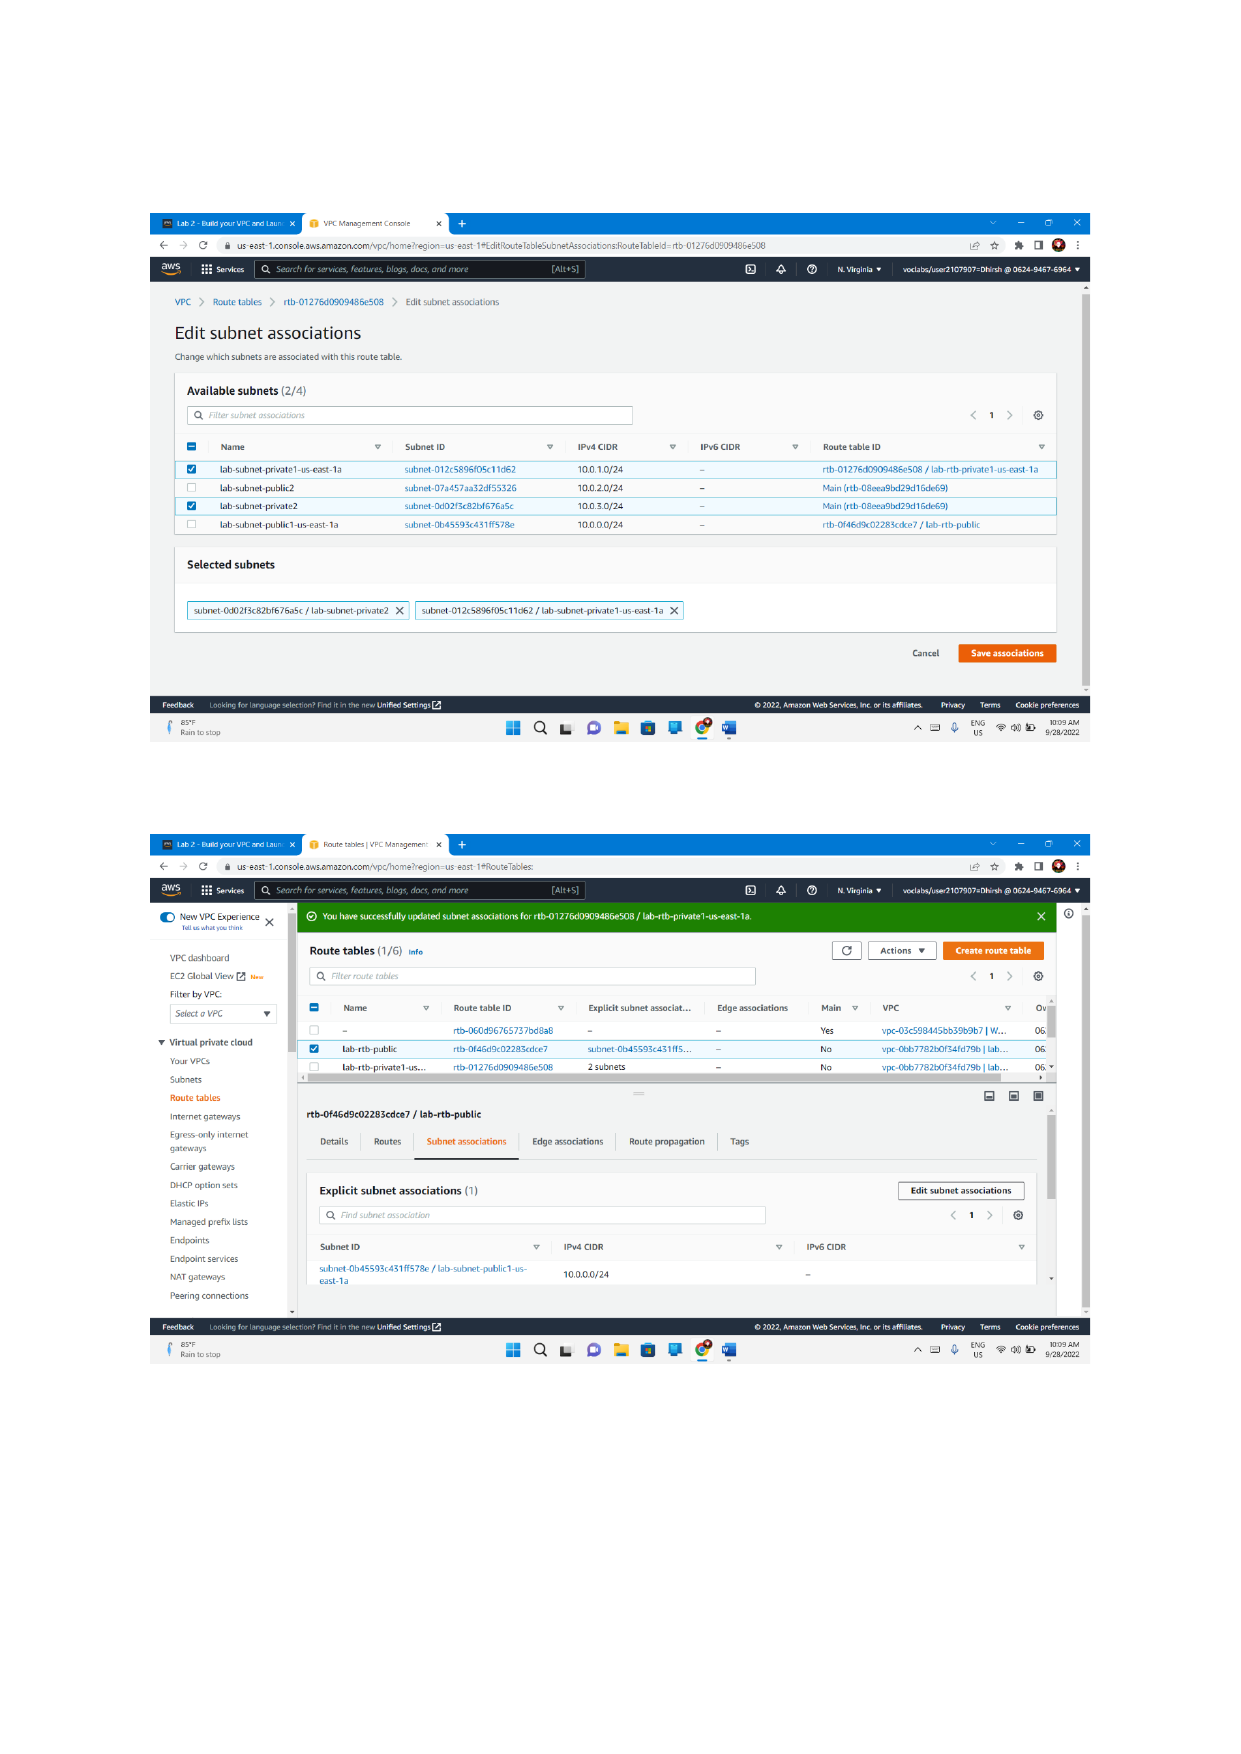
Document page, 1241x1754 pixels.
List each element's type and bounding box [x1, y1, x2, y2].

picture [150, 834, 1091, 1364]
picture [150, 213, 1091, 742]
